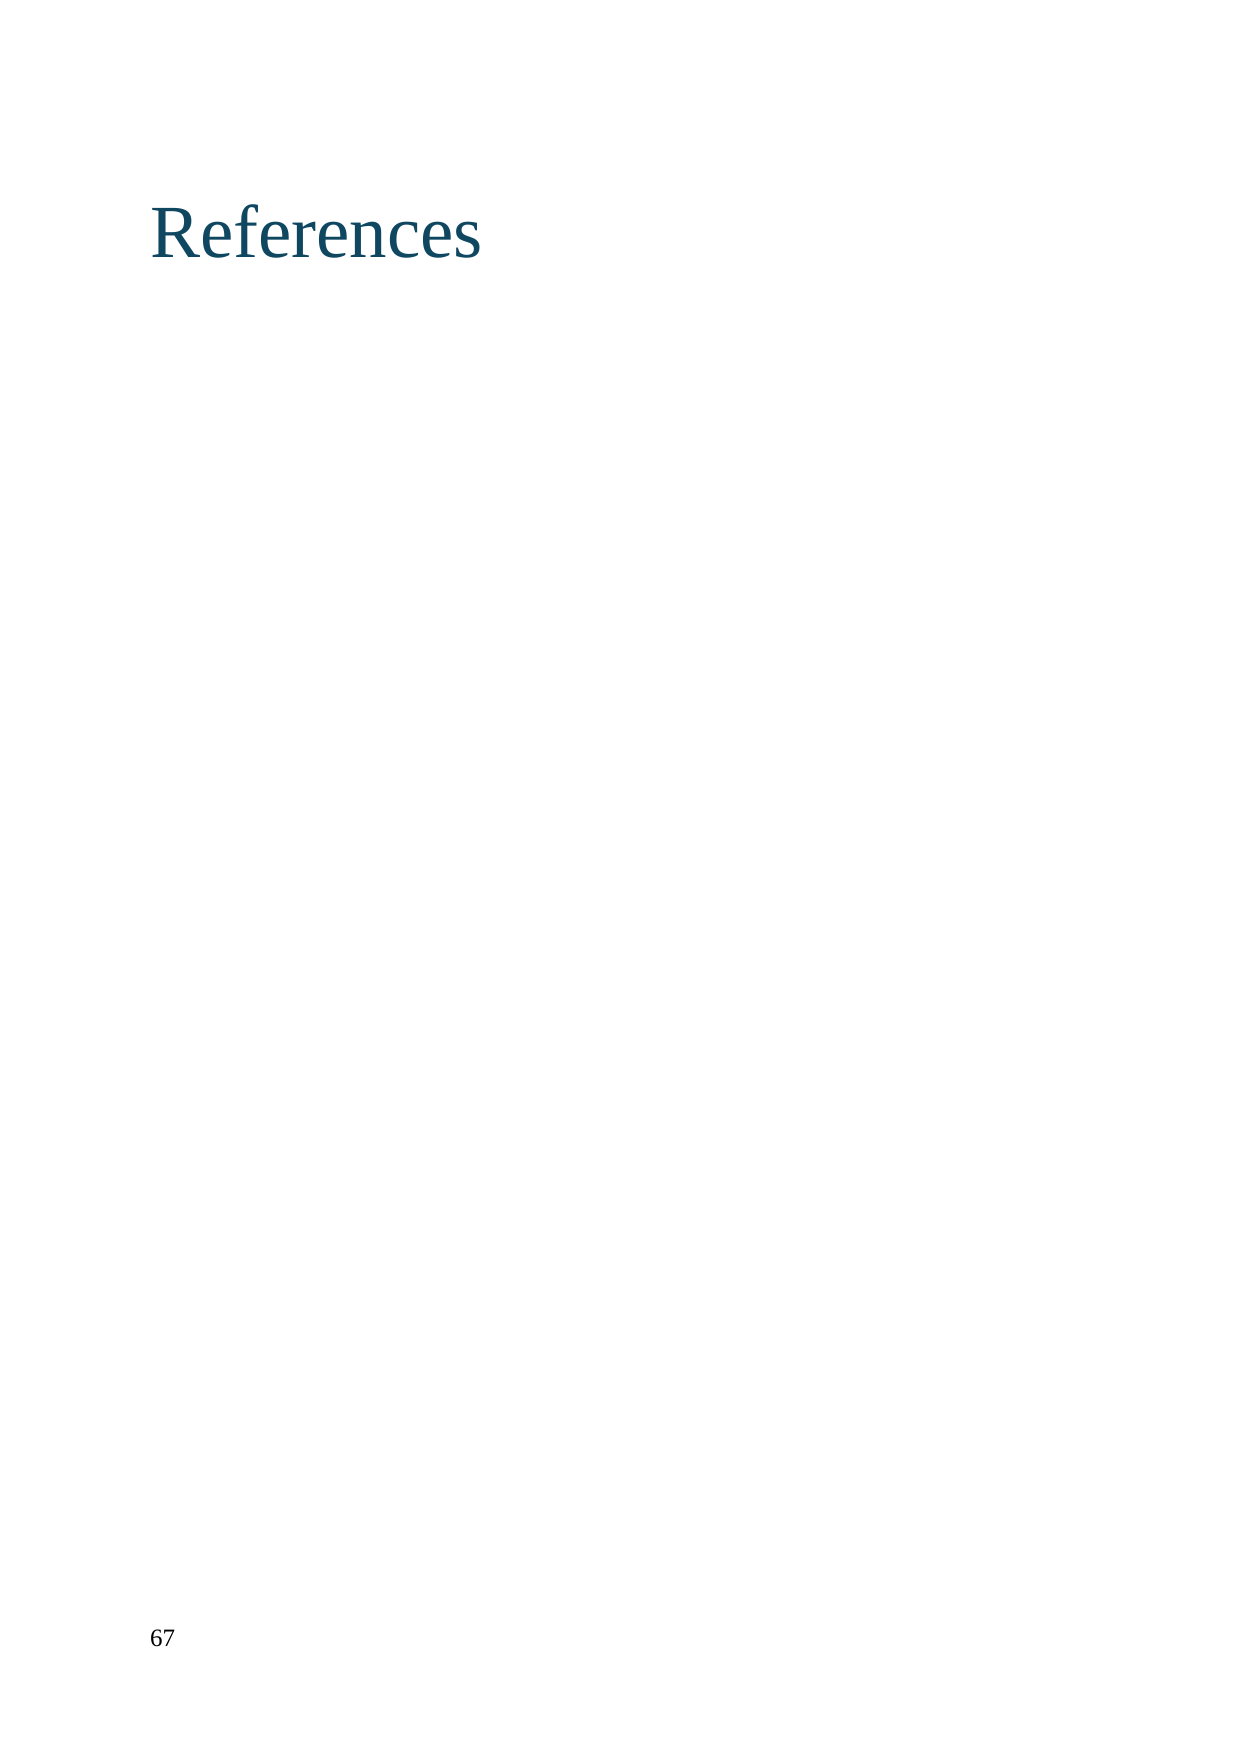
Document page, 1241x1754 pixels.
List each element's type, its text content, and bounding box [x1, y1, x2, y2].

subtitle References [150, 187, 1090, 274]
